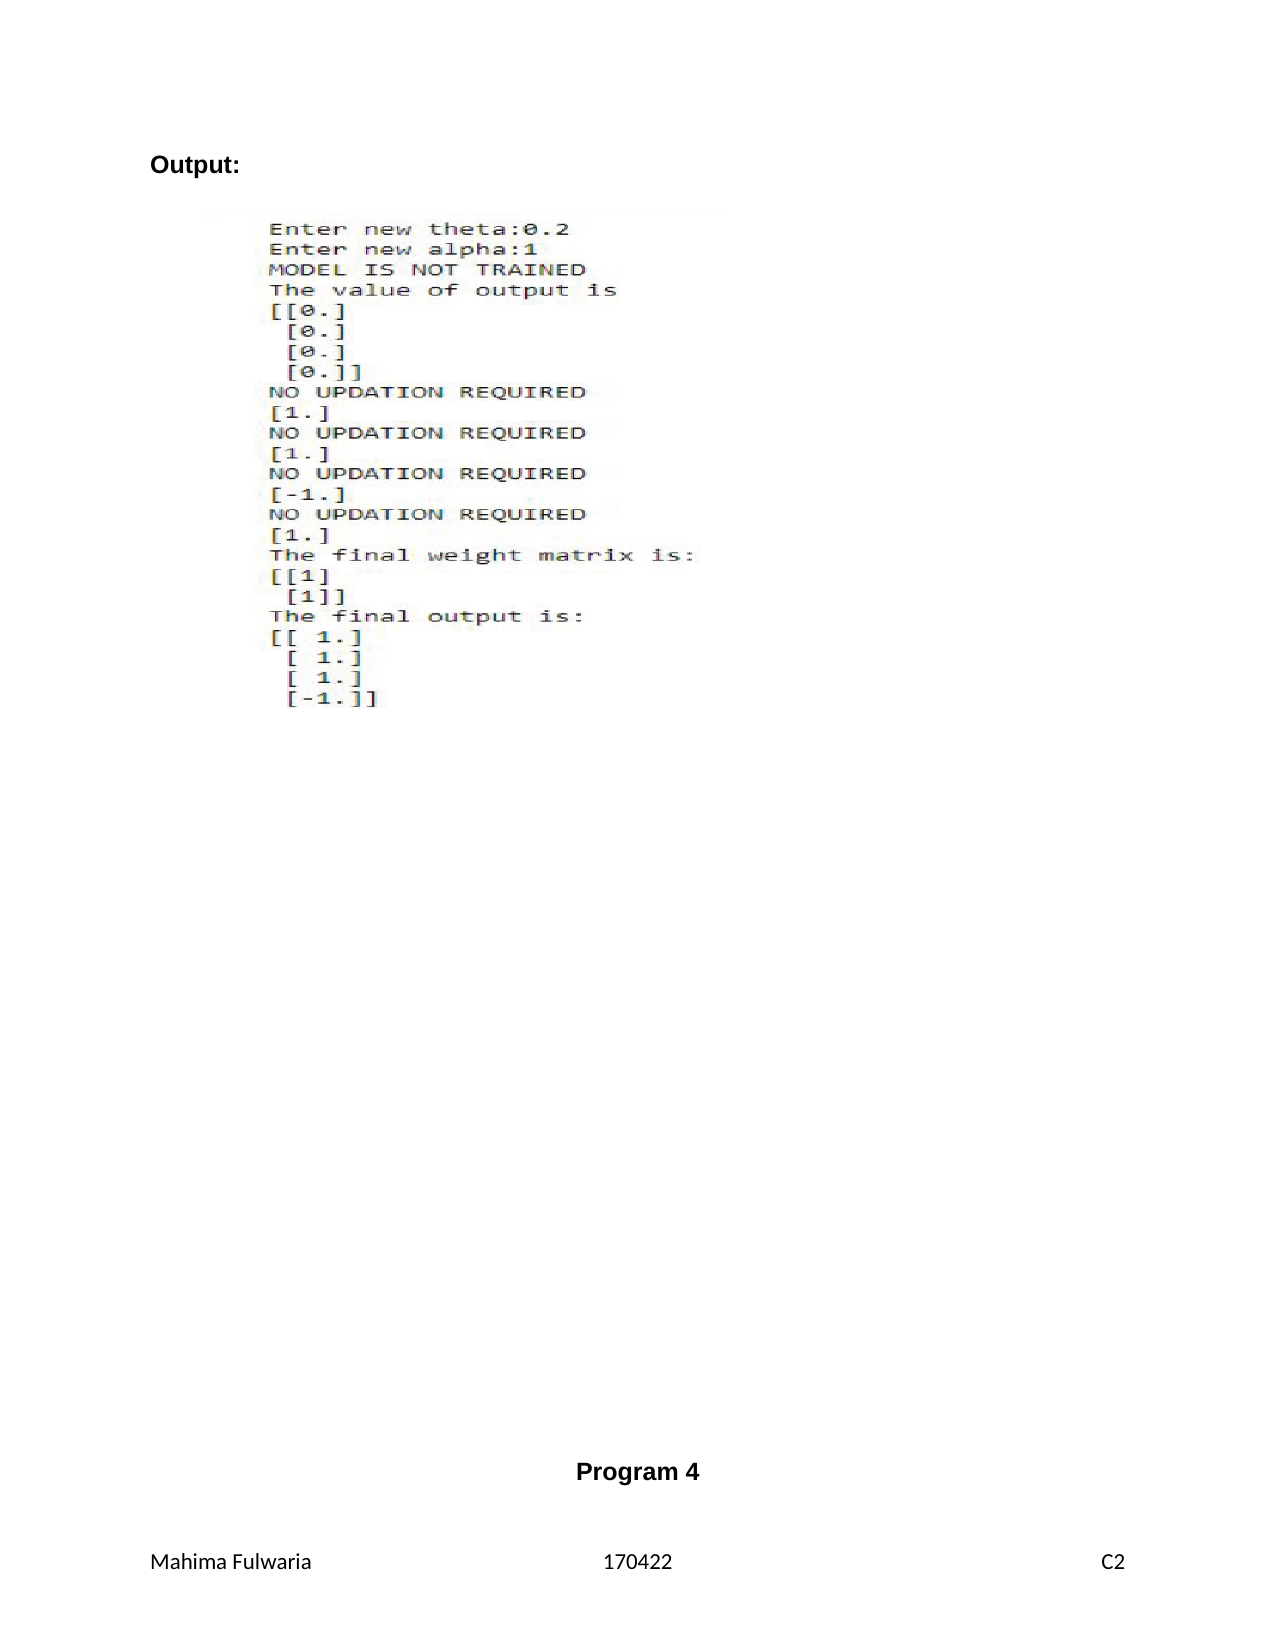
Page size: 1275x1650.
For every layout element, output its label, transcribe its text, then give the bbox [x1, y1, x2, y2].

picture [150, 203, 728, 733]
text Program 4 [150, 1457, 1125, 1486]
text Output: [150, 150, 1125, 179]
